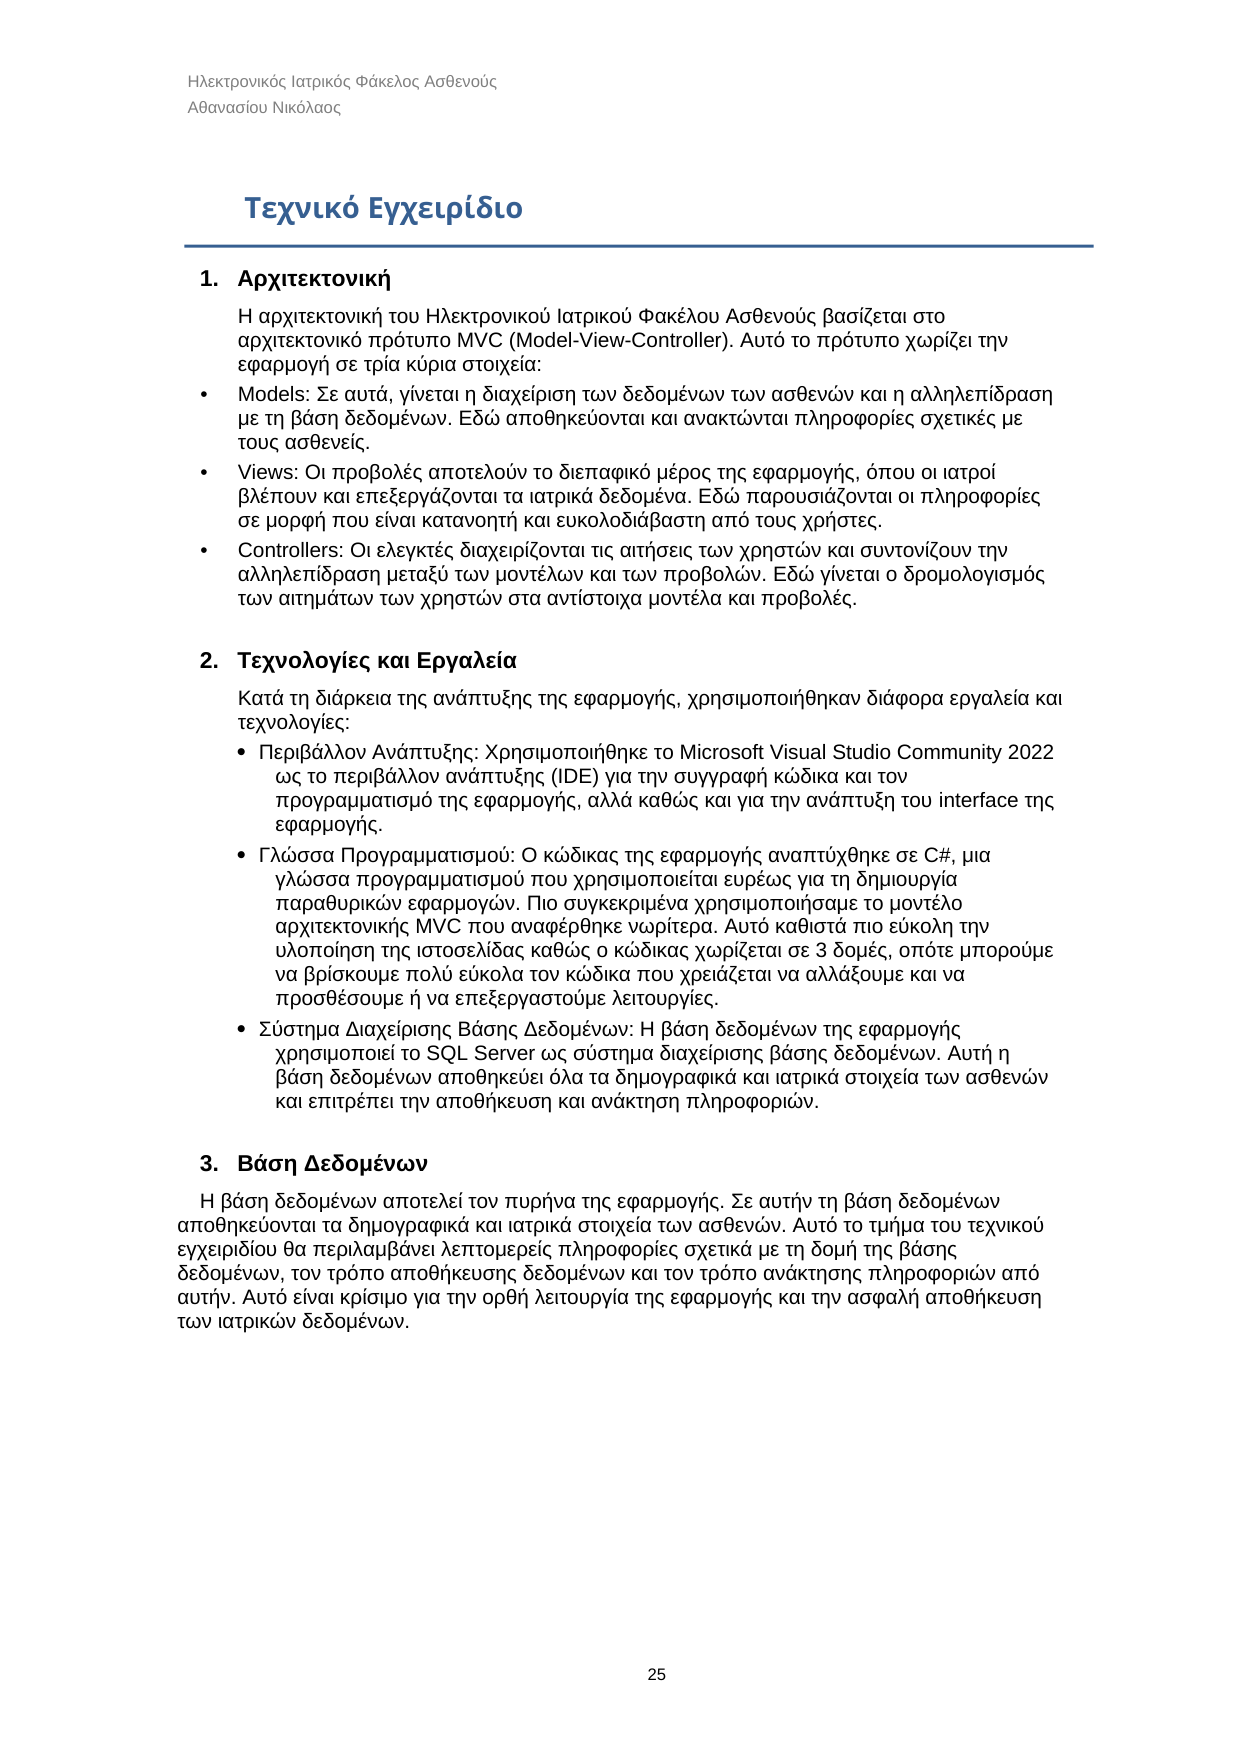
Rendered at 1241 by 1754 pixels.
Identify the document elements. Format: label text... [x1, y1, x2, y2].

subtitle Γλώσσα Προγραμματισμού: Ο κώδικας της εφαρμογής αναπτύχθηκε σε C#, μια γλώσσα προγραμματισμού που χρησιμοποιείται ευρέως για τη δημιουργία παραθυρικών εφαρμογών. Πιο συγκεκριμένα χρησιμοποιήσαμε το μοντέλο αρχιτεκτονικής MVC που αναφέρθηκε νωρίτερα. Αυτό καθιστά πιο εύκολη την υλοποίηση της ιστοσελίδας καθώς ο κώδικας χωρίζεται σε 3 δομές, οπότε μπορούμε να βρίσκουμε πολύ εύκολα τον κώδικα που χρειάζεται να αλλάξουμε και να προσθέσουμε ή να επεξεργαστούμε λειτουργίες. [238, 842, 1063, 1010]
subtitle Σύστημα Διαχείρισης Βάσης Δεδομένων: Η βάση δεδομένων της εφαρμογής χρησιμοποιεί το SQL Server ως σύστημα διαχείρισης βάσης δεδομένων. Αυτή η βάση δεδομένων αποθηκεύει όλα τα δημογραφικά και ιατρικά στοιχεία των ασθενών και επιτρέπει την αποθήκευση και ανάκτηση πληροφοριών. [238, 1016, 1063, 1112]
subtitle Βάση Δεδομένων [199, 1150, 1063, 1176]
text Η βάση δεδομένων αποτελεί τον πυρήνα της εφαρμογής. Σε αυτήν τη βάση δεδομένων αποθηκεύονται τα δημογραφικά και ιατρικά στοιχεία των ασθενών. Αυτό το τμήμα του τεχνικού εγχειριδίου θα περιλαμβάνει λεπτομερείς πληροφορίες σχετικά με τη δομή της βάσης δεδομένων, τον τρόπο αποθήκευσης δεδομένων και τον τρόπο ανάκτησης πληροφοριών από αυτήν. Αυτό είναι κρίσιμο για την ορθή λειτουργία της εφαρμογής και την ασφαλή αποθήκευση των ιατρικών δεδομένων. [177, 1189, 1063, 1332]
subtitle • Views: Οι προβολές αποτελούν το διεπαφικό μέρος της εφαρμογής, όπου οι ιατροί βλέπουν και επεξεργάζονται τα ιατρικά δεδομένα. Εδώ παρουσιάζονται οι πληροφορίες σε μορφή που είναι κατανοητή και ευκολοδιάβαστη από τους χρήστες. [200, 460, 1063, 532]
subtitle • Models: Σε αυτά, γίνεται η διαχείριση των δεδομένων των ασθενών και η αλληλεπίδραση με τη βάση δεδομένων. Εδώ αποθηκεύονται και ανακτώνται πληροφορίες σχετικές με τους ασθενείς. [200, 382, 1063, 453]
subtitle Τεχνολογίες και Εργαλεία [199, 647, 1063, 673]
subtitle Τεχνικό Εγχειρίδιο [244, 187, 1063, 227]
subtitle • Controllers: Οι ελεγκτές διαχειρίζονται τις αιτήσεις των χρηστών και συντονίζουν την αλληλεπίδραση μεταξύ των μοντέλων και των προβολών. Εδώ γίνεται ο δρομολογισμός των αιτημάτων των χρηστών στα αντίστοιχα μοντέλα και προβολές. [200, 538, 1063, 610]
subtitle Η αρχιτεκτονική του Ηλεκτρονικού Ιατρικού Φακέλου Ασθενούς βασίζεται στο αρχιτεκτονικό πρότυπο MVC (Model-View-Controller). Αυτό το πρότυπο χωρίζει την εφαρμογή σε τρία κύρια στοιχεία: [200, 303, 1063, 375]
subtitle Κατά τη διάρκεια της ανάπτυξης της εφαρμογής, χρησιμοποιήθηκαν διάφορα εργαλεία και τεχνολογίες: [200, 686, 1063, 734]
list Αρχιτεκτονική [199, 264, 1063, 291]
subtitle Περιβάλλον Ανάπτυξης: Χρησιμοποιήθηκε το Microsoft Visual Studio Community 2022 ως το περιβάλλον ανάπτυξης (IDE) για την συγγραφή κώδικα και τον προγραμματισμό της εφαρμογής, αλλά καθώς και για την ανάπτυξη του interface της εφαρμογής. [238, 740, 1063, 836]
